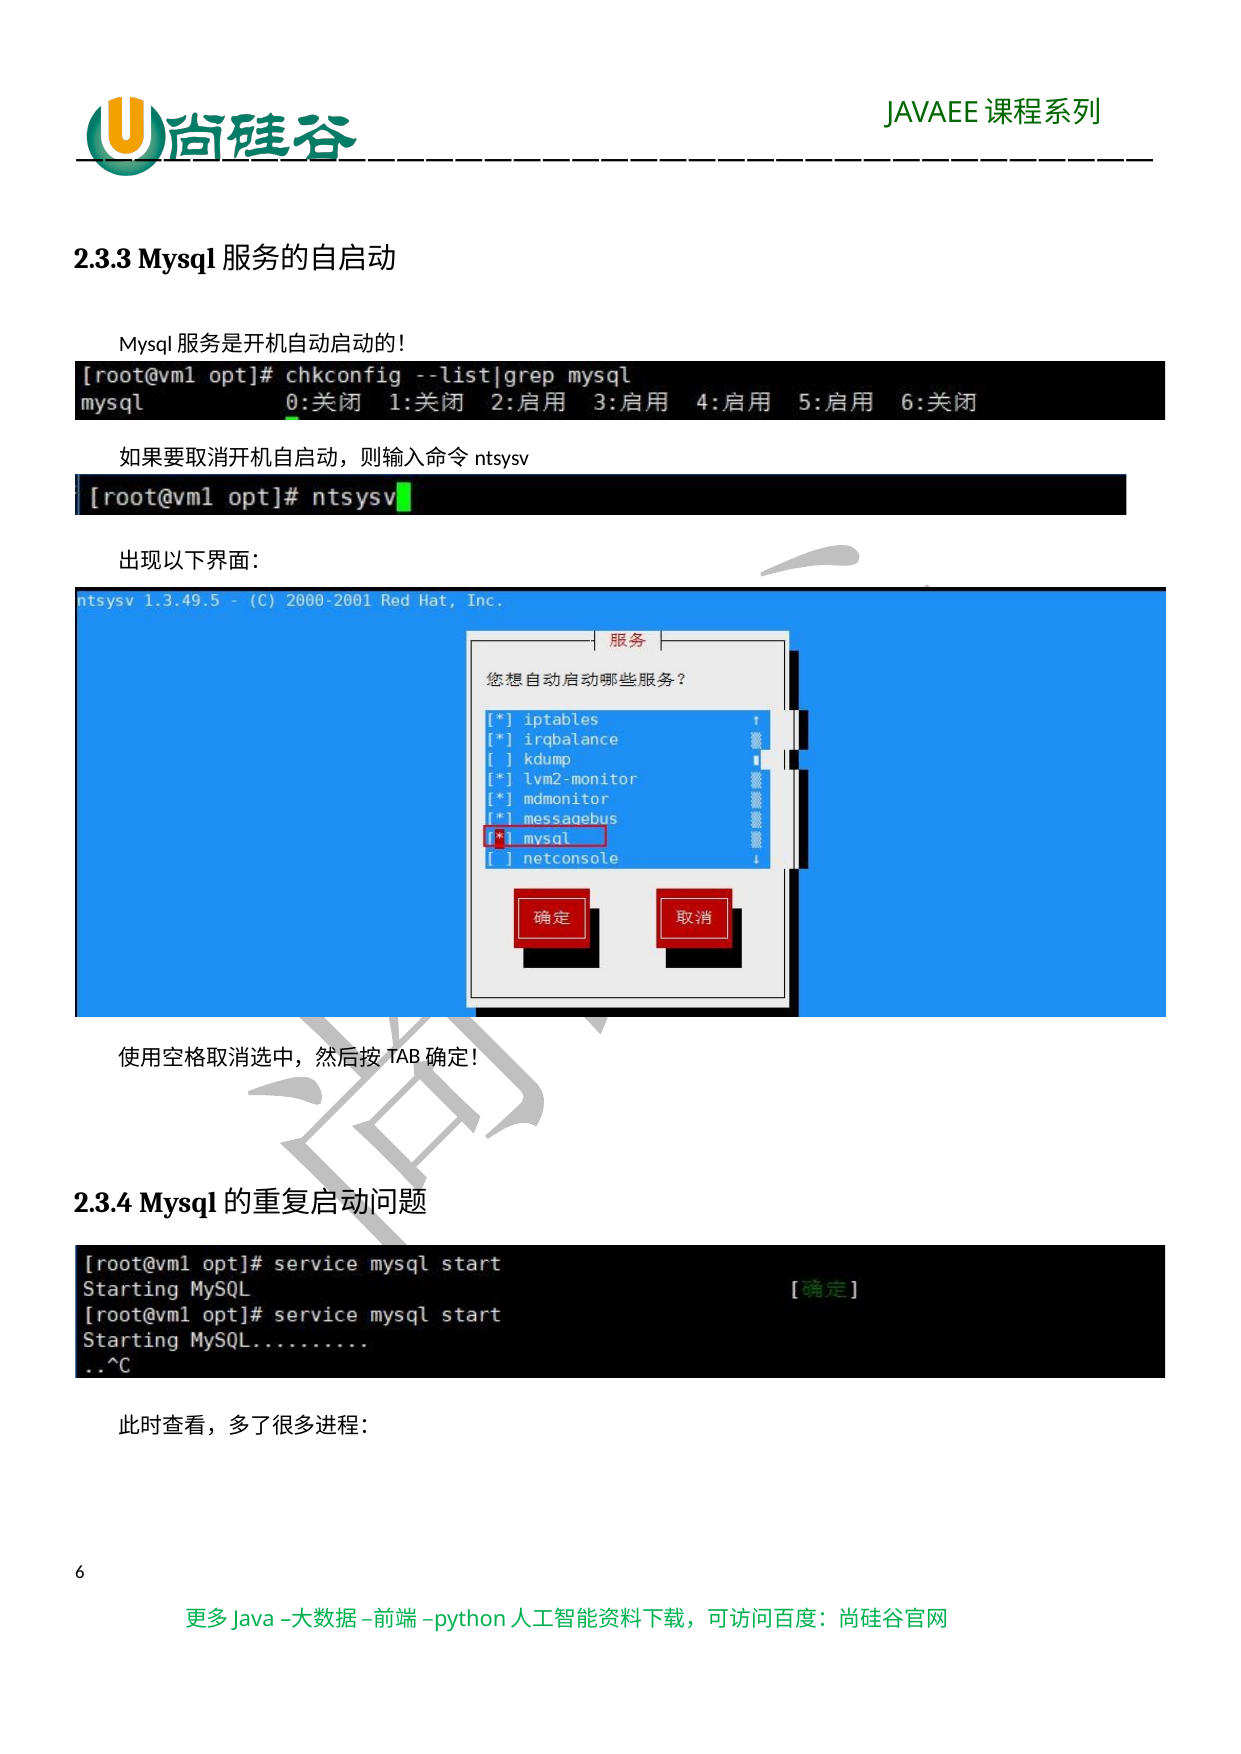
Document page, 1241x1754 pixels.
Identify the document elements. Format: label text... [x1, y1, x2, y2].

picture [75, 361, 1166, 420]
subtitle 2.3.4 Mysql 的重复启动问题 [73, 1179, 1177, 1221]
picture [75, 474, 1127, 515]
text 此时查看，多了很多进程： [119, 1408, 1177, 1440]
subtitle 2.3.3 Mysql 服务的自启动 [73, 234, 1177, 277]
text 如果要取消开机自启动，则输入命令 ntsysv [75, 439, 529, 471]
picture [75, 88, 363, 184]
text Mysql 服务是开机自动启动的！ [119, 326, 1177, 358]
picture [75, 587, 1166, 1017]
picture [75, 1245, 1166, 1378]
